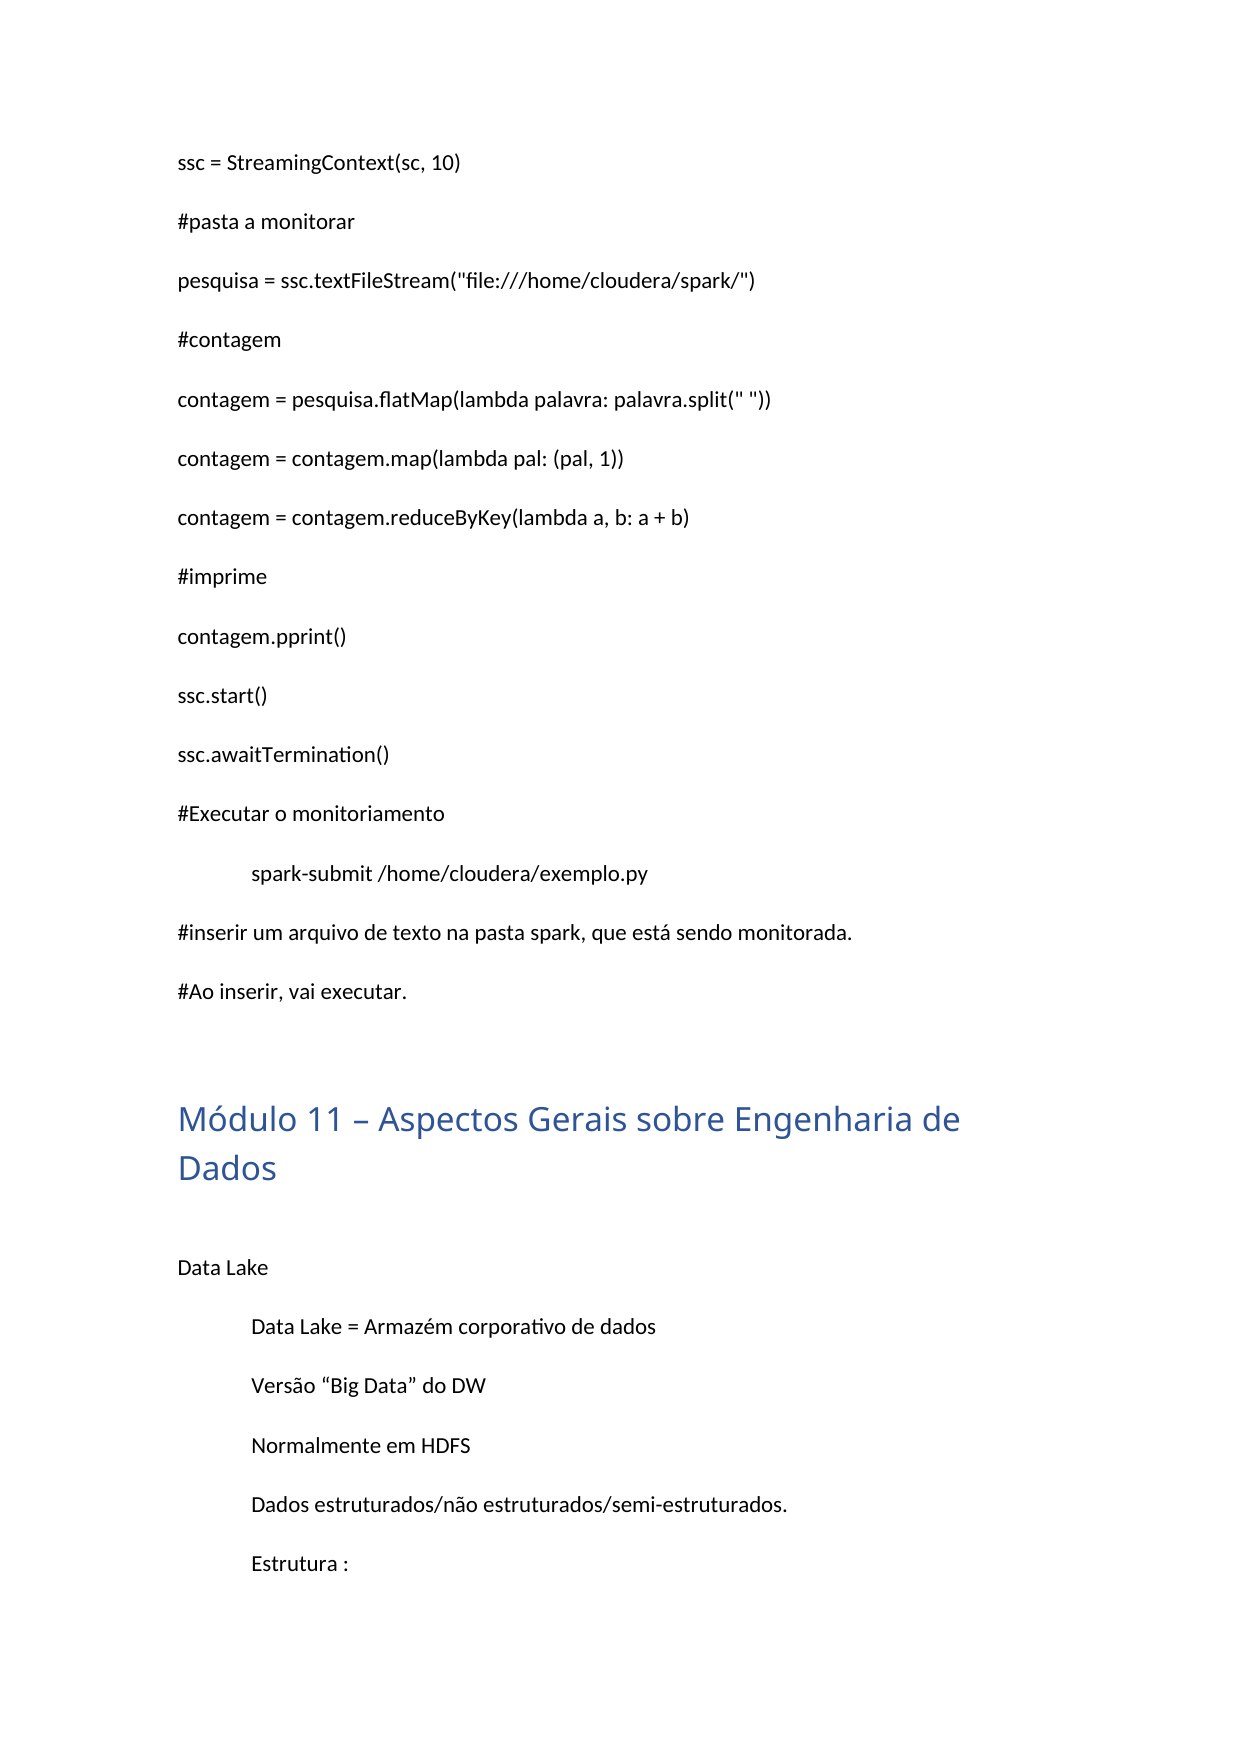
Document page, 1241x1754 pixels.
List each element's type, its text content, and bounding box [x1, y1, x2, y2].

text Estrutura : [177, 1549, 1063, 1577]
text contagem = contagem.reduceByKey(lambda a, b: a + b) [177, 503, 1063, 531]
text #imprime [177, 562, 1063, 591]
text #contagem [177, 325, 1063, 353]
text Data Lake = Armazém corporativo de dados [177, 1312, 1063, 1340]
text ssc.awaitTermination() [177, 740, 1063, 768]
text spark-submit /home/cloudera/exemplo.py [177, 859, 1063, 887]
text Normalmente em HDFS [177, 1431, 1063, 1459]
text #Executar o monitoriamento [177, 799, 1063, 828]
text contagem.pprint() [177, 622, 1063, 650]
text #Ao inserir, vai executar. [177, 977, 1063, 1005]
text Dados estruturados/não estruturados/semi-estruturados. [177, 1490, 1063, 1518]
text #pasta a monitorar [177, 207, 1063, 235]
text Data Lake [177, 1253, 1063, 1281]
text pesquisa = ssc.textFileStream("file:///home/cloudera/spark/") [177, 266, 1063, 294]
text Versão “Big Data” do DW [177, 1372, 1063, 1400]
subtitle Módulo 11 – Aspectos Gerais sobre Engenharia de Dados [177, 1096, 1063, 1190]
text ssc.start() [177, 681, 1063, 709]
text ssc = StreamingContext(sc, 10) [177, 148, 1063, 176]
text contagem = contagem.map(lambda pal: (pal, 1)) [177, 444, 1063, 472]
text contagem = pesquisa.flatMap(lambda palavra: palavra.split(" ")) [177, 385, 1063, 413]
text #inserir um arquivo de texto na pasta spark, que está sendo monitorada. [177, 918, 1063, 946]
